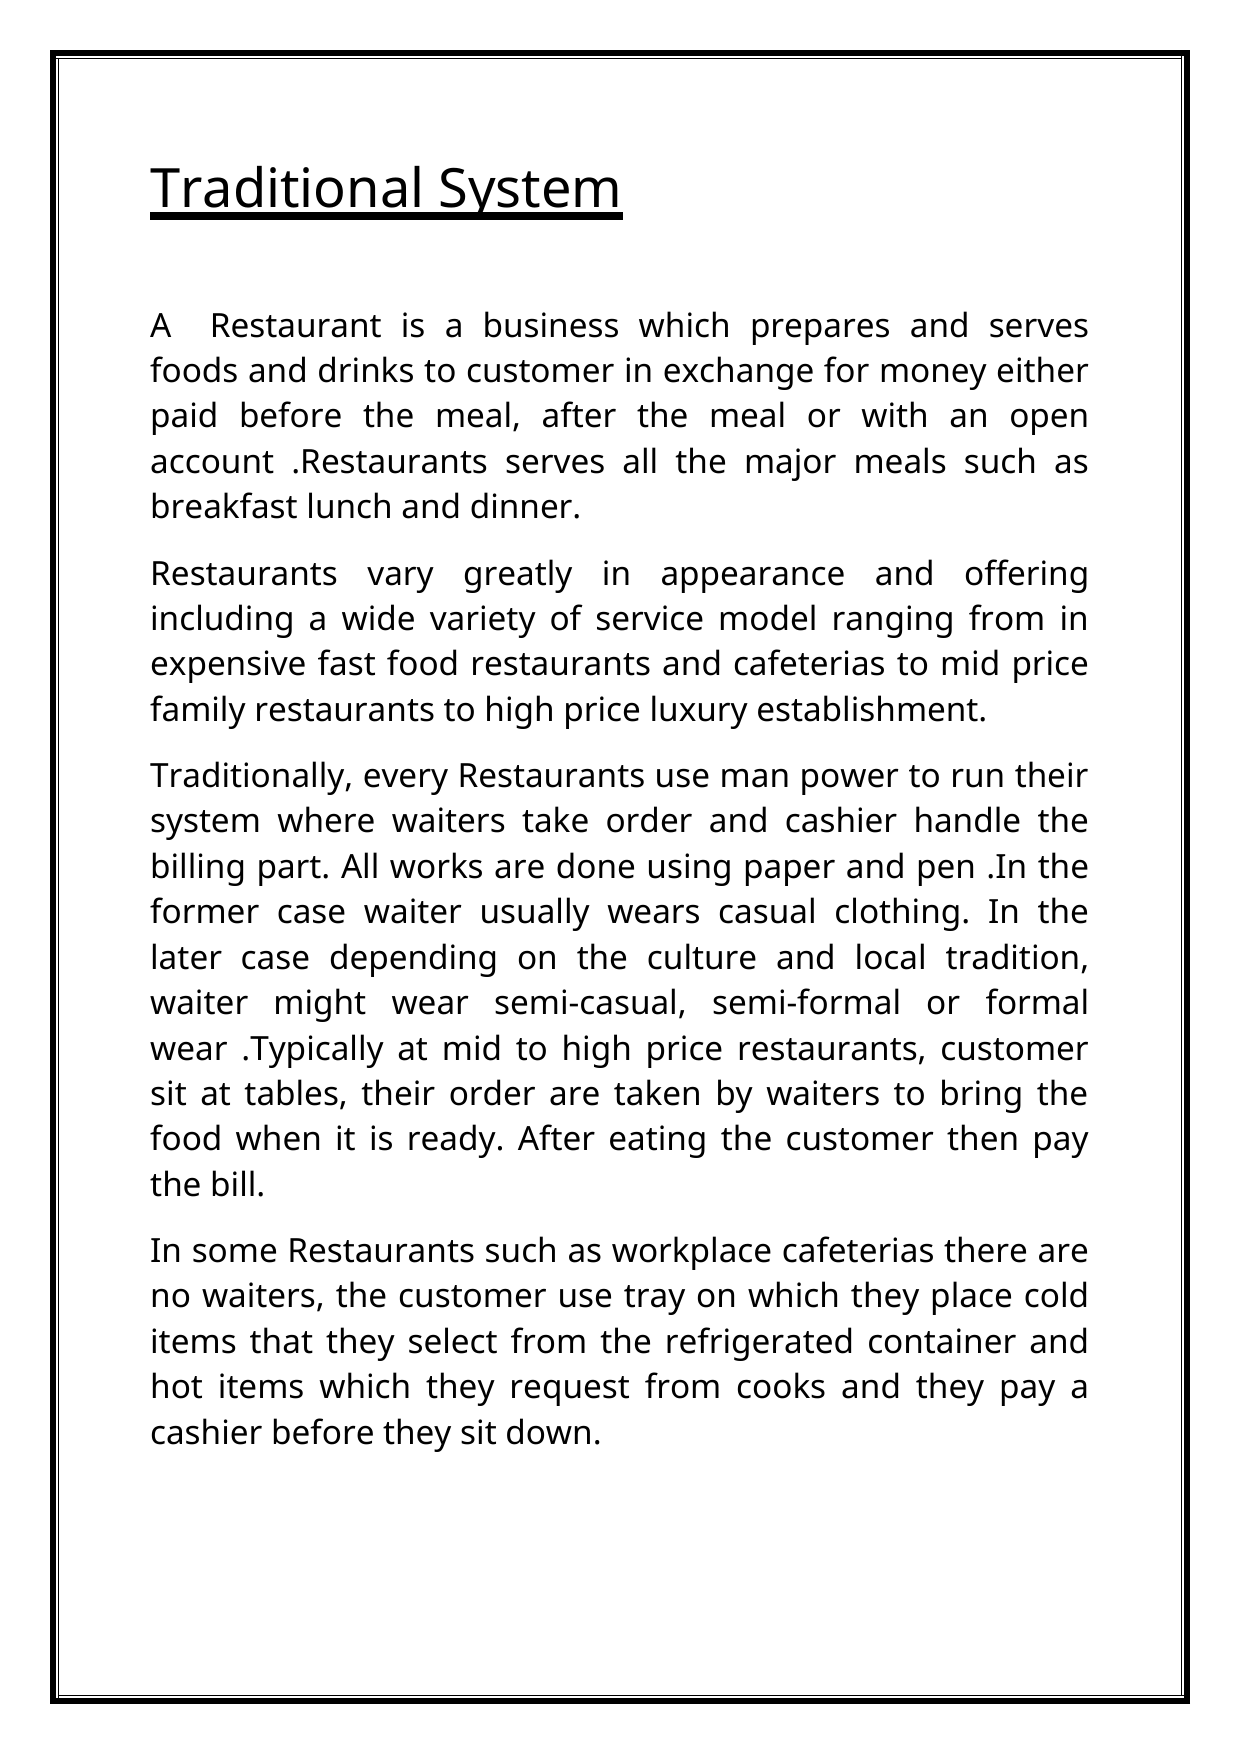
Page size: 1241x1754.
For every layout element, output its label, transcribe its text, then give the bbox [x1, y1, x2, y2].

text Traditionally, every Restaurants use man power to run their system where waiters take order and cashier handle the billing part. All works are done using paper and pen .In the former case waiter usually wears casual clothing. In the later case depending on the culture and local tradition, waiter might wear semi-casual, semi-formal or formal wear .Typically at mid to high price restaurants, customer sit at tables, their order are taken by waiters to bring the food when it is ready. After eating the customer then pay the bill. [150, 752, 1090, 1206]
text A Restaurant is a business which prepares and serves foods and drinks to customer in exchange for money either paid before the meal, after the meal or with an open account .Restaurants serves all the major meals such as breakfast lunch and dinner. [150, 301, 1090, 528]
text Restaurants vary greatly in appearance and offering including a wide variety of service model ranging from in expensive fast food restaurants and cafeterias to mid price family restaurants to high price luxury establishment. [150, 549, 1090, 731]
text Traditional System [150, 150, 1090, 224]
text In some Restaurants such as workplace cafeterias there are no waiters, the customer use tray on which they place cold items that they select from the refrigerated container and hot items which they request from cooks and they pay a cashier before they sit down. [150, 1227, 1090, 1454]
